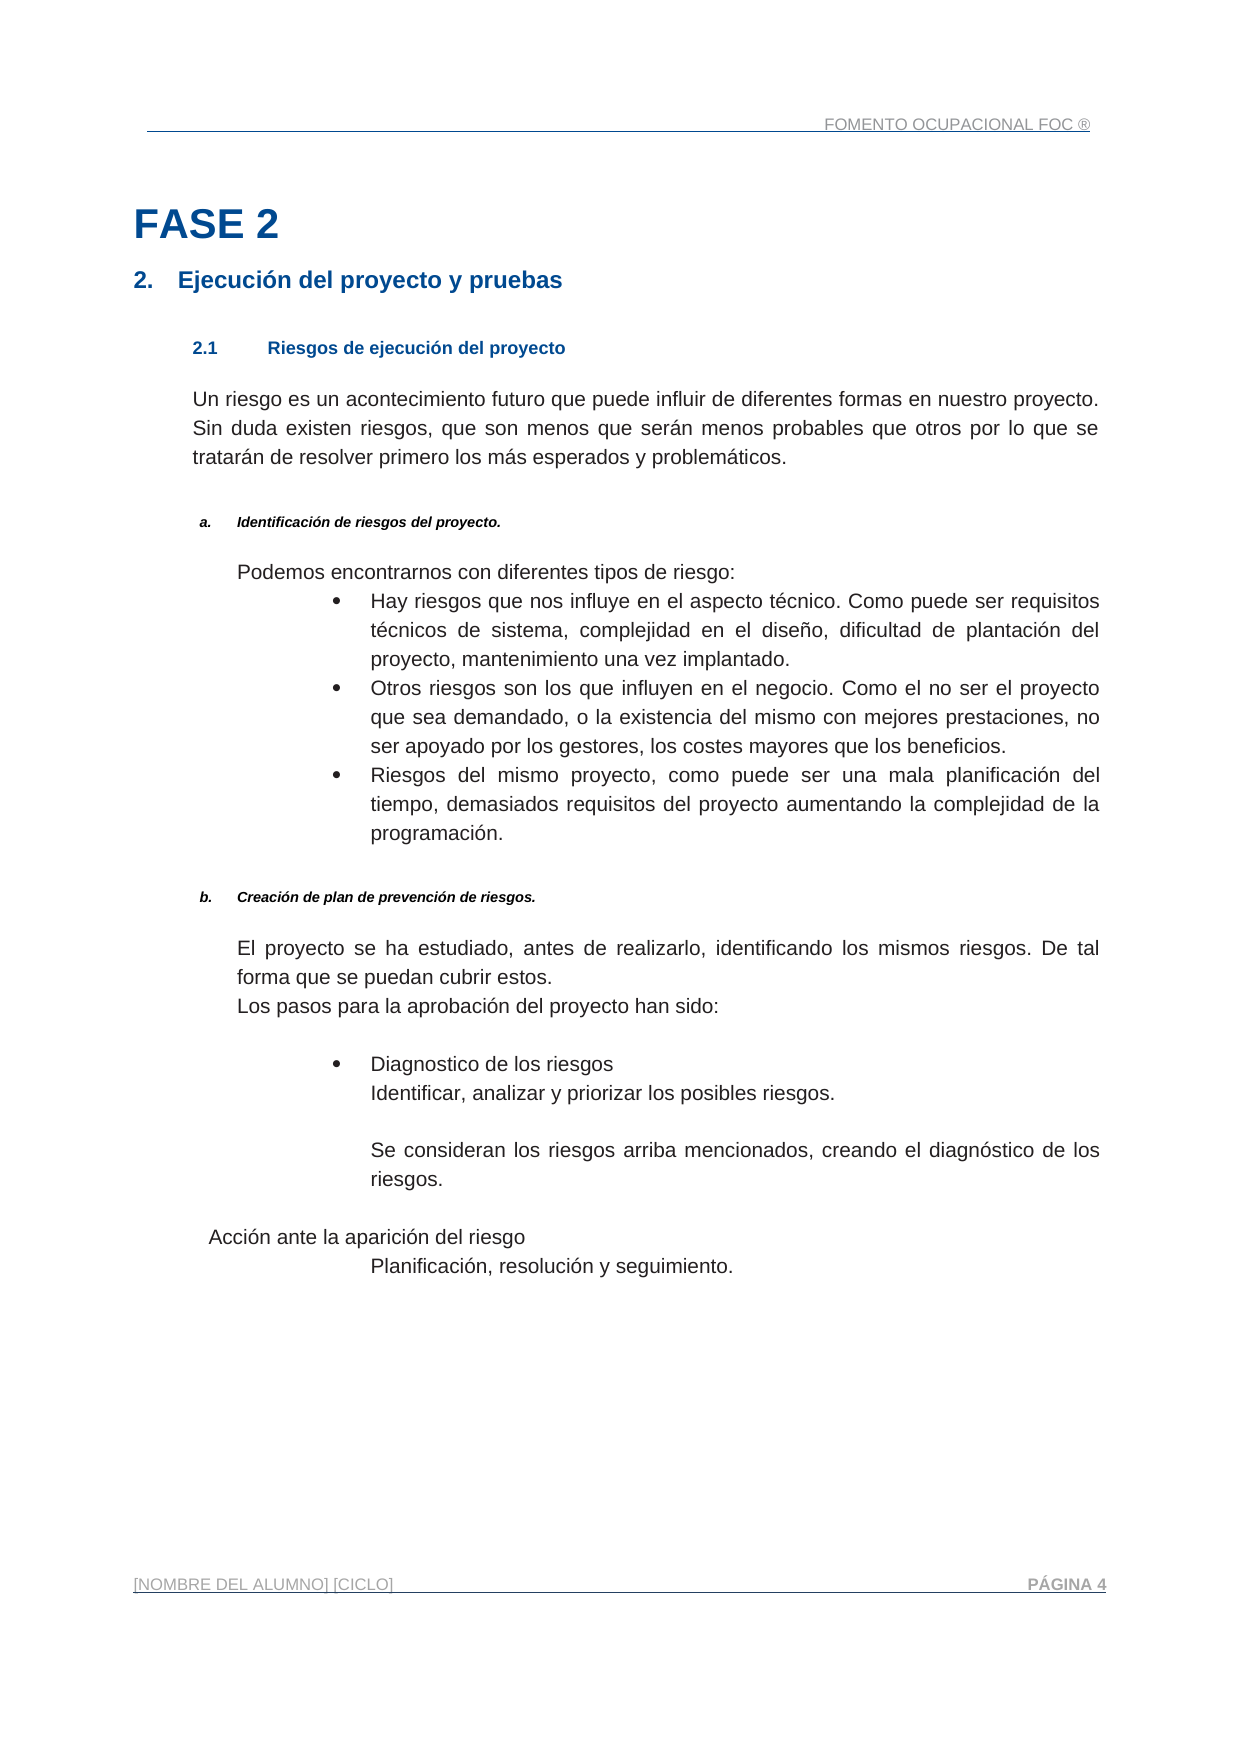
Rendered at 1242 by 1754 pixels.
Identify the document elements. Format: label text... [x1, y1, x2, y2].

list Hay riesgos que nos influye en el aspecto técnico. Como puede ser requisitos técnicos de sistema, complejidad en el diseño, dificultad de plantación del proyecto, mantenimiento una vez implantado. [333, 589, 1101, 671]
text Un riesgo es un acontecimiento futuro que puede influir de diferentes formas en nuestro proyecto. Sin duda existen riesgos, que son menos que serán menos probables que otros por lo que se tratarán de resolver primero los más esperados y problemáticos. [192, 387, 1101, 469]
text Identificar, analizar y priorizar los posibles riesgos. [370, 1080, 1101, 1104]
text El proyecto se ha estudiado, antes de realizarlo, identificando los mismos riesgos. De tal forma que se puedan cubrir estos. [237, 936, 1101, 988]
text Podemos encontrarnos con diferentes tipos de riesgo: [237, 560, 1101, 584]
list Diagnostico de los riesgos [333, 1051, 1101, 1075]
list Identificación de riesgos del proyecto. [199, 503, 1109, 531]
list Riesgos del mismo proyecto, como puede ser una mala planificación del tiempo, demasiados requisitos del proyecto aumentando la complejidad de la programación. [333, 763, 1101, 845]
list Otros riesgos son los que influyen en el negocio. Como el no ser el proyecto que sea demandado, o la existencia del mismo con mejores prestaciones, no ser apoyado por los gestores, los costes mayores que los beneficios. [333, 676, 1101, 758]
text Acción ante la aparición del riesgo [208, 1225, 1101, 1249]
list Ejecución del proyecto y pruebas [133, 248, 1108, 295]
text FASE 2 [133, 198, 1106, 248]
text Planificación, resolución y seguimiento. [370, 1254, 1101, 1278]
list Creación de plan de prevención de riesgos. [199, 878, 1109, 907]
list Riesgos de ejecución del proyecto [192, 323, 1108, 358]
text Se consideran los riesgos arriba mencionados, creando el diagnóstico de los riesgos. [370, 1138, 1101, 1191]
text Los pasos para la aprobación del proyecto han sido: [237, 993, 1101, 1017]
